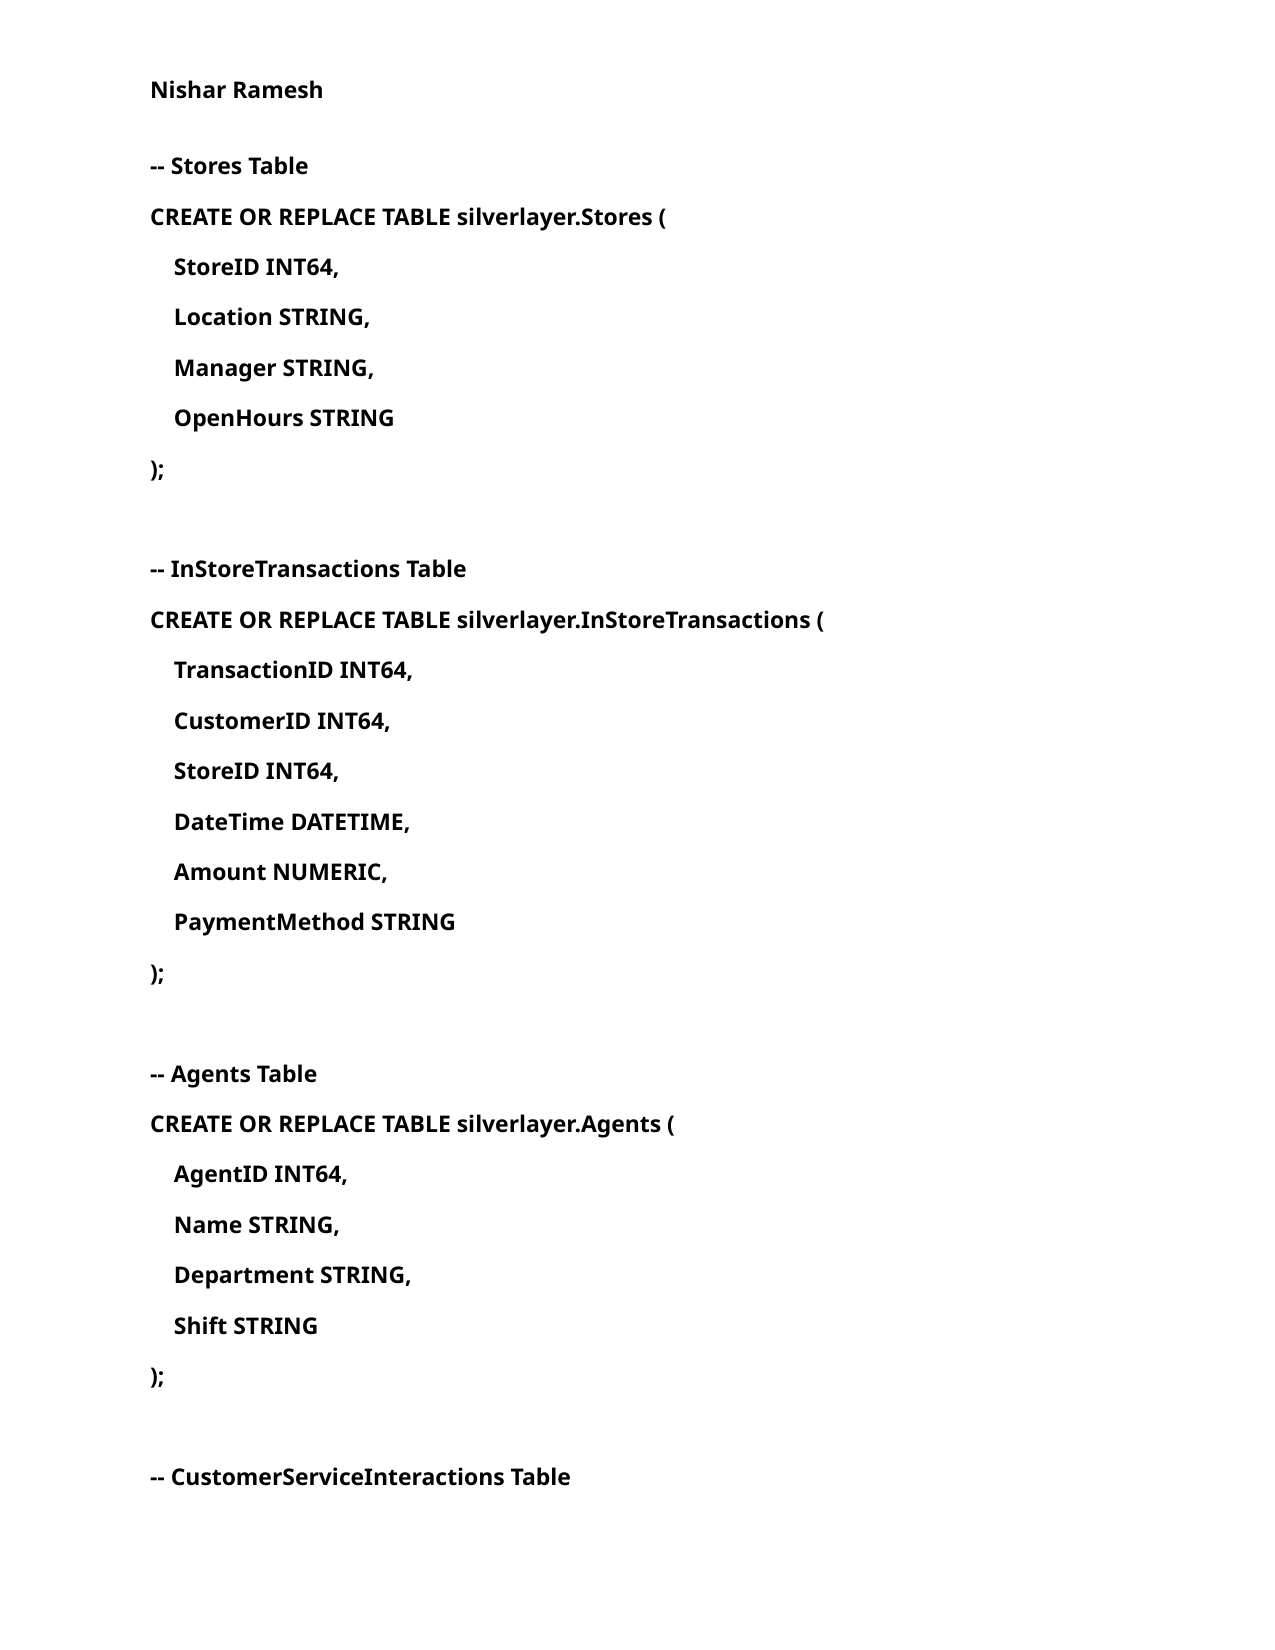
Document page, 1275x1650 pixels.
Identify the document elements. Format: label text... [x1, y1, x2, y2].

text -- Agents Table [150, 1057, 1125, 1089]
text AgentID INT64, [150, 1158, 1125, 1189]
text PaymentMethod STRING [150, 906, 1125, 937]
text Shift STRING [150, 1309, 1125, 1341]
text ); [150, 452, 1125, 484]
text Amount NUMERIC, [150, 856, 1125, 887]
text StoreID INT64, [150, 755, 1125, 786]
text CREATE OR REPLACE TABLE silverlayer.Stores ( [150, 200, 1125, 232]
text CREATE OR REPLACE TABLE silverlayer.Agents ( [150, 1108, 1125, 1139]
text ); [150, 957, 1125, 988]
text Name STRING, [150, 1209, 1125, 1240]
text -- InStoreTransactions Table [150, 553, 1125, 584]
text Manager STRING, [150, 352, 1125, 383]
text ); [150, 1360, 1125, 1391]
text Department STRING, [150, 1259, 1125, 1290]
text CustomerID INT64, [150, 704, 1125, 736]
text OpenHours STRING [150, 402, 1125, 433]
text -- Stores Table [150, 150, 1125, 181]
text TransactionID INT64, [150, 654, 1125, 685]
text Location STRING, [150, 301, 1125, 332]
text StoreID INT64, [150, 251, 1125, 282]
text DateTime DATETIME, [150, 805, 1125, 837]
text CREATE OR REPLACE TABLE silverlayer.InStoreTransactions ( [150, 604, 1125, 635]
text -- CustomerServiceInteractions Table [150, 1461, 1125, 1492]
